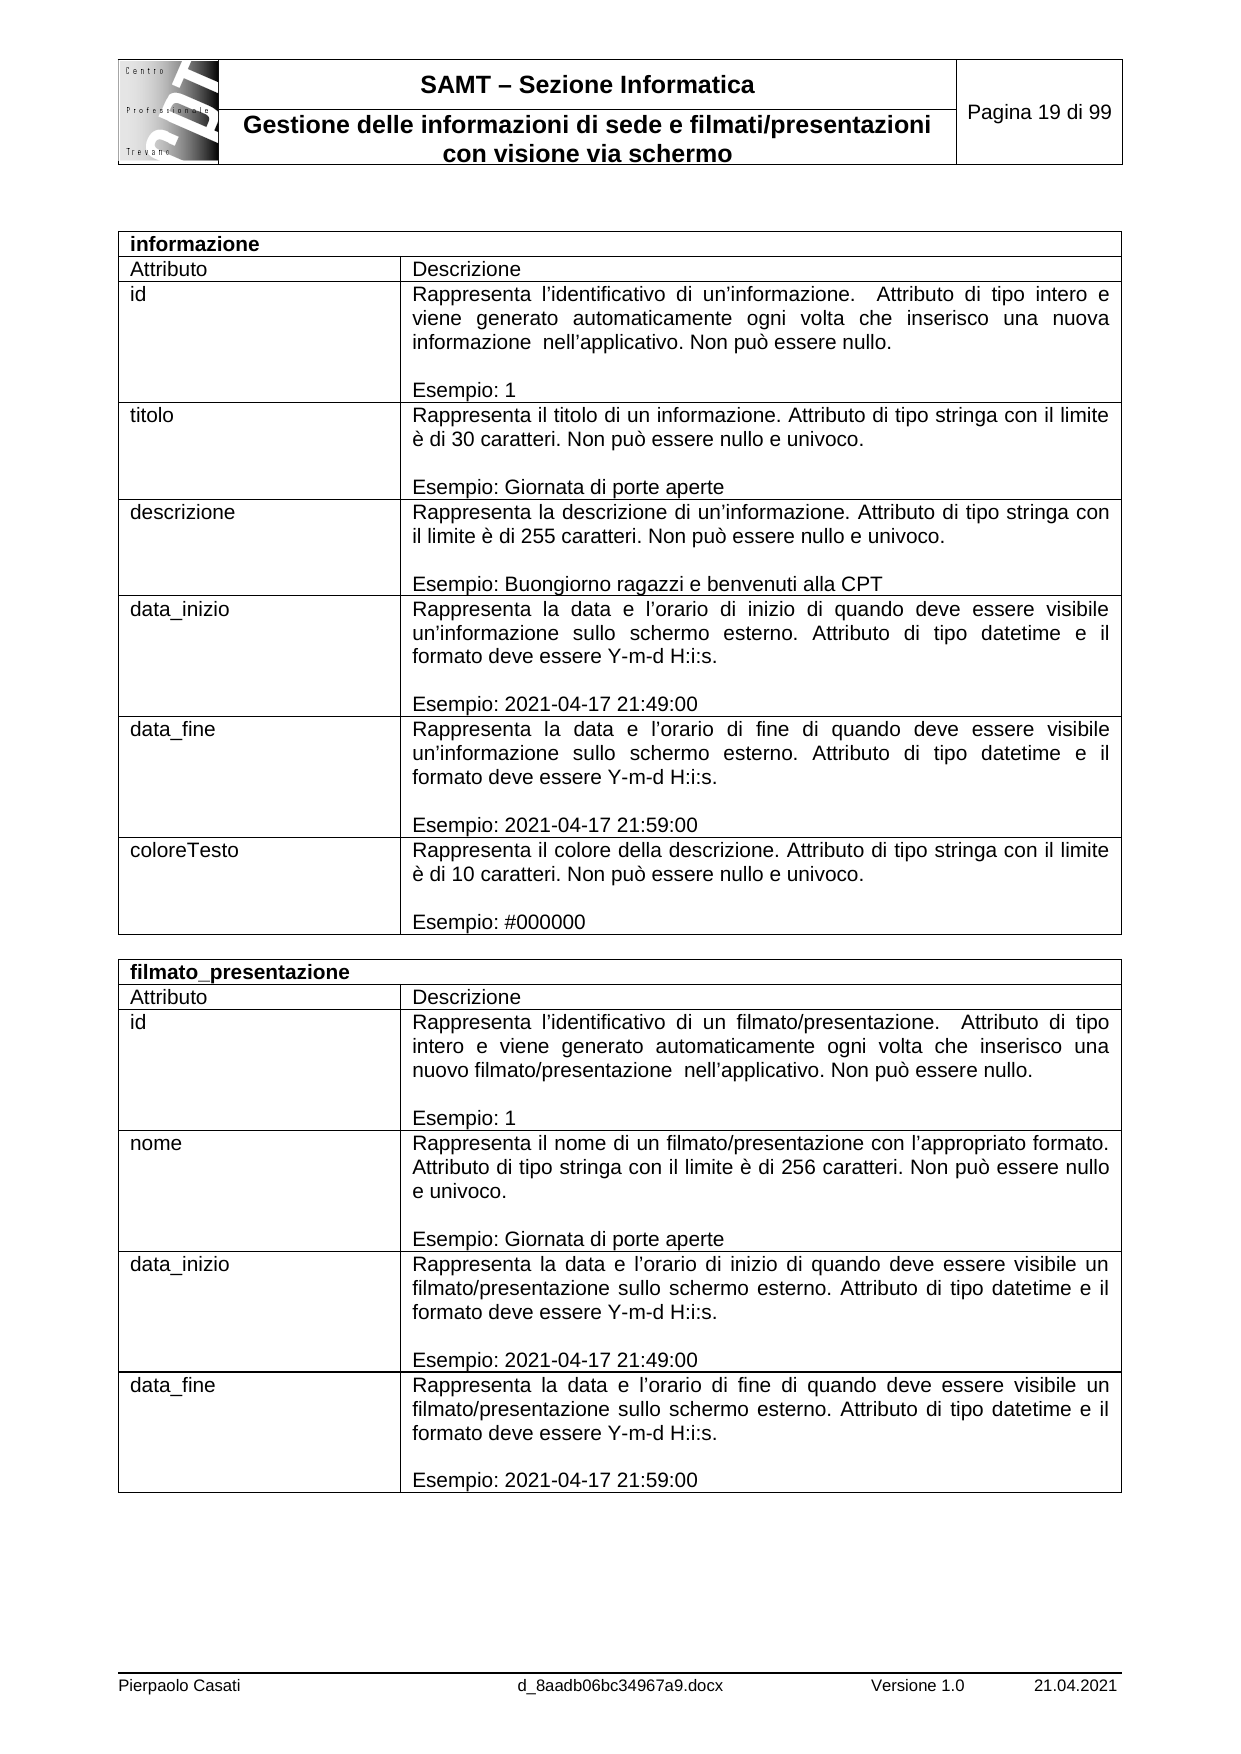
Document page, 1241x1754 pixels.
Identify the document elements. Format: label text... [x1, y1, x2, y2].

table_header filmato_presentazione [119, 960, 1121, 984]
table_cell id [119, 282, 400, 402]
table_cell data_inizio [119, 596, 400, 716]
table_cell Descrizione [401, 985, 1121, 1009]
table_cell Rappresenta la descrizione di un’informazione. Attributo di tipo stringa con il limite è di 255 caratteri. Non può essere nullo e univoco. Esempio: Buongiorno ragazzi e benvenuti alla CPT [401, 500, 1121, 595]
table_cell Rappresenta la data e l’orario di fine di quando deve essere visibile un’informazione sullo schermo esterno. Attributo di tipo datetime e il formato deve essere Y-m-d H:i:s. Esempio: 2021-04-17 21:59:00 [401, 717, 1121, 837]
table_cell Attributo [119, 257, 400, 281]
table_cell Rappresenta l’identificativo di un filmato/presentazione. Attributo di tipo intero e viene generato automaticamente ogni volta che inserisco una nuovo filmato/presentazione nell’applicativo. Non può essere nullo. Esempio: 1 [401, 1010, 1121, 1130]
picture [118, 60, 219, 161]
table_cell Rappresenta il nome di un filmato/presentazione con l’appropriato formato. Attributo di tipo stringa con il limite è di 256 caratteri. Non può essere nullo e univoco. Esempio: Giornata di porte aperte [401, 1131, 1121, 1251]
table_cell nome [119, 1131, 400, 1251]
table_cell descrizione [119, 500, 400, 595]
table_cell Descrizione [401, 257, 1121, 281]
table_cell coloreTesto [119, 838, 400, 934]
table_cell Rappresenta la data e l’orario di inizio di quando deve essere visibile un’informazione sullo schermo esterno. Attributo di tipo datetime e il formato deve essere Y-m-d H:i:s. Esempio: 2021-04-17 21:49:00 [401, 596, 1121, 716]
table_cell data_inizio [119, 1252, 400, 1371]
table_cell Rappresenta la data e l’orario di inizio di quando deve essere visibile un filmato/presentazione sullo schermo esterno. Attributo di tipo datetime e il formato deve essere Y-m-d H:i:s. Esempio: 2021-04-17 21:49:00 [401, 1252, 1121, 1371]
table_cell id [119, 1010, 400, 1130]
table_cell data_fine [119, 1373, 400, 1492]
table_cell Rappresenta la data e l’orario di fine di quando deve essere visibile un filmato/presentazione sullo schermo esterno. Attributo di tipo datetime e il formato deve essere Y-m-d H:i:s. Esempio: 2021-04-17 21:59:00 [401, 1373, 1121, 1492]
table_cell Attributo [119, 985, 400, 1009]
table_cell Rappresenta l’identificativo di un’informazione. Attributo di tipo intero e viene generato automaticamente ogni volta che inserisco una nuova informazione nell’applicativo. Non può essere nullo. Esempio: 1 [401, 282, 1121, 402]
table_cell Rappresenta il titolo di un informazione. Attributo di tipo stringa con il limite è di 30 caratteri. Non può essere nullo e univoco. Esempio: Giornata di porte aperte [401, 403, 1121, 498]
table_cell Rappresenta il colore della descrizione. Attributo di tipo stringa con il limite è di 10 caratteri. Non può essere nullo e univoco. Esempio: #000000 [401, 838, 1121, 934]
table_cell data_fine [119, 717, 400, 837]
table_cell titolo [119, 403, 400, 498]
table_header informazione [119, 232, 1121, 256]
